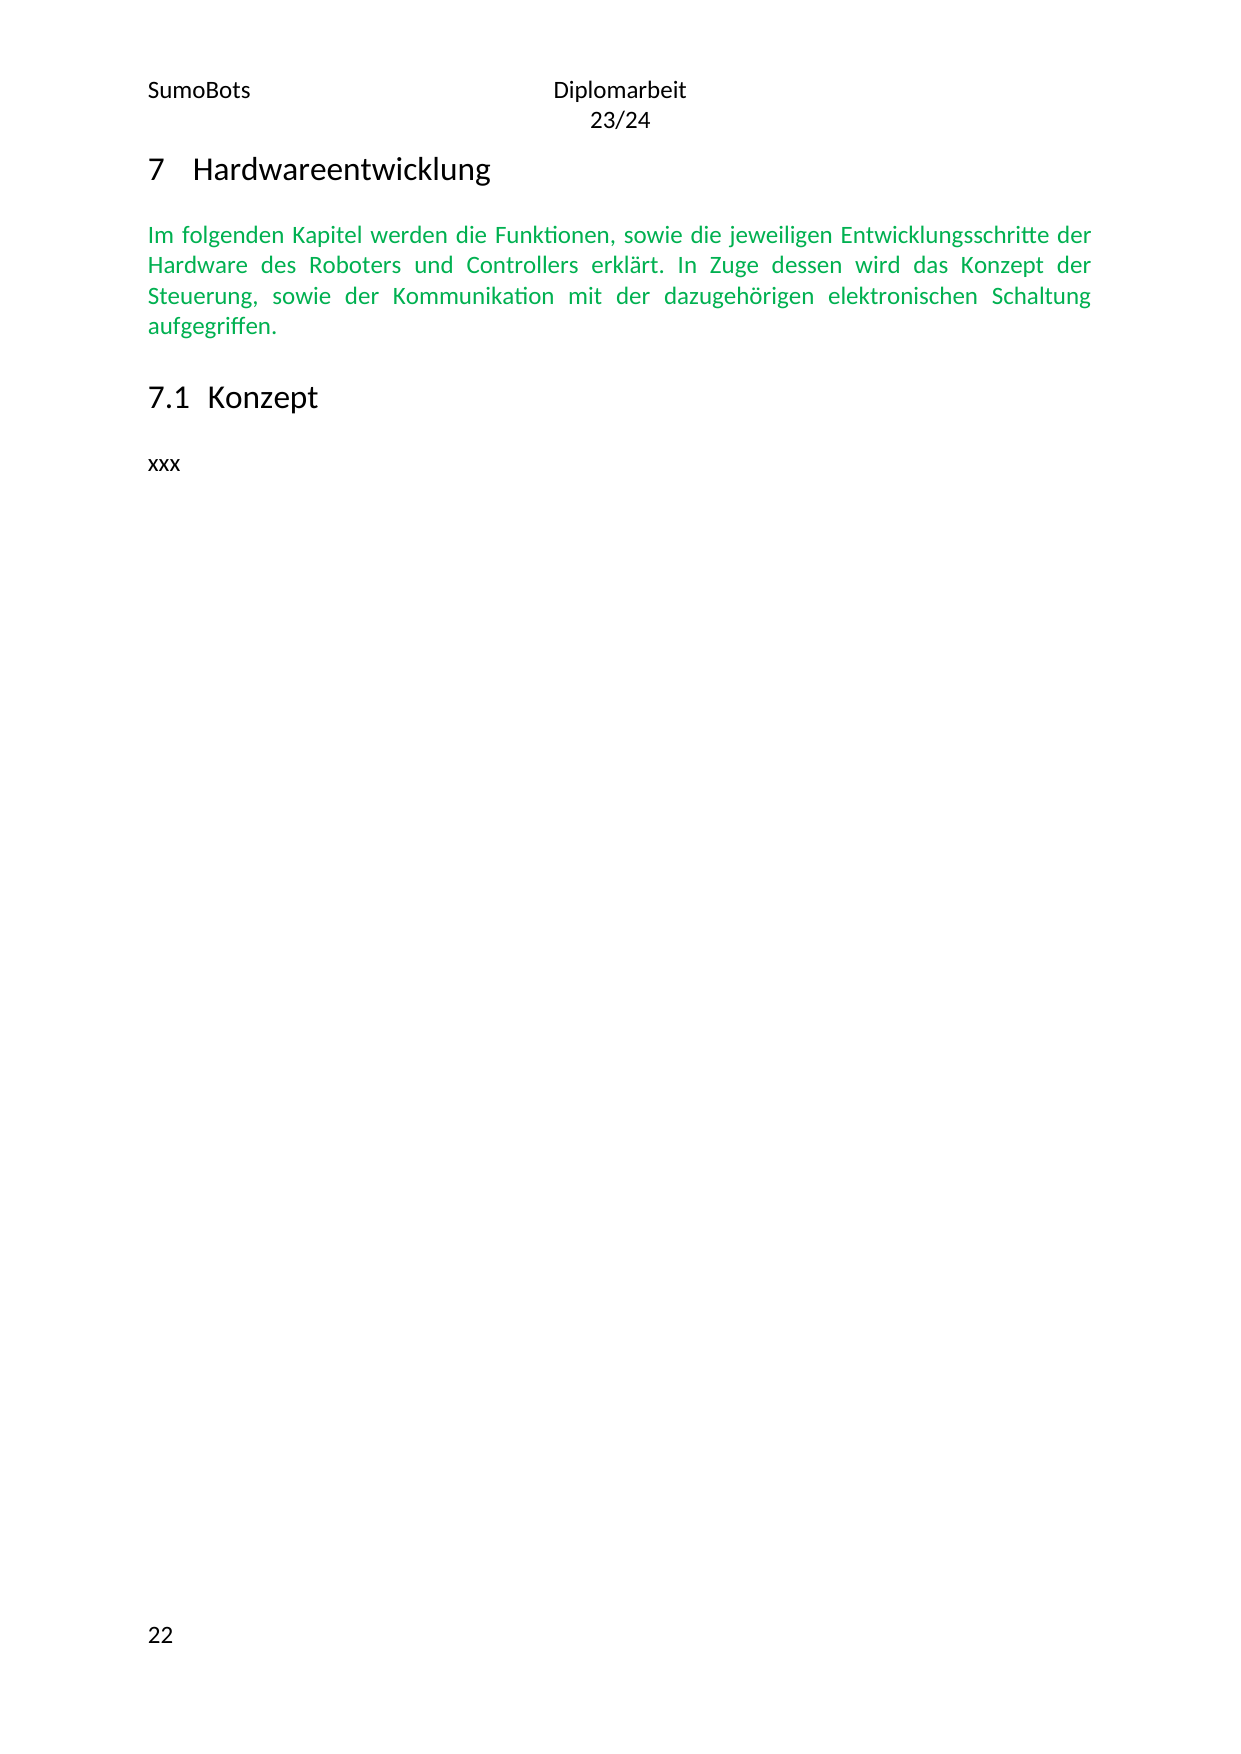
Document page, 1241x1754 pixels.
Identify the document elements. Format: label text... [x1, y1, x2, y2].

subtitle Konzept [148, 376, 1093, 416]
text xxx [148, 447, 1093, 477]
subtitle Hardwareentwicklung [148, 148, 1093, 188]
text Im folgenden Kapitel werden die Funktionen, sowie die jeweiligen Entwicklungsschritte der Hardware des Roboters und Controllers erklärt. In Zuge dessen wird das Konzept der Steuerung, sowie der Kommunikation mit der dazugehörigen elektronischen Schaltung aufgegriffen. [148, 219, 1093, 341]
